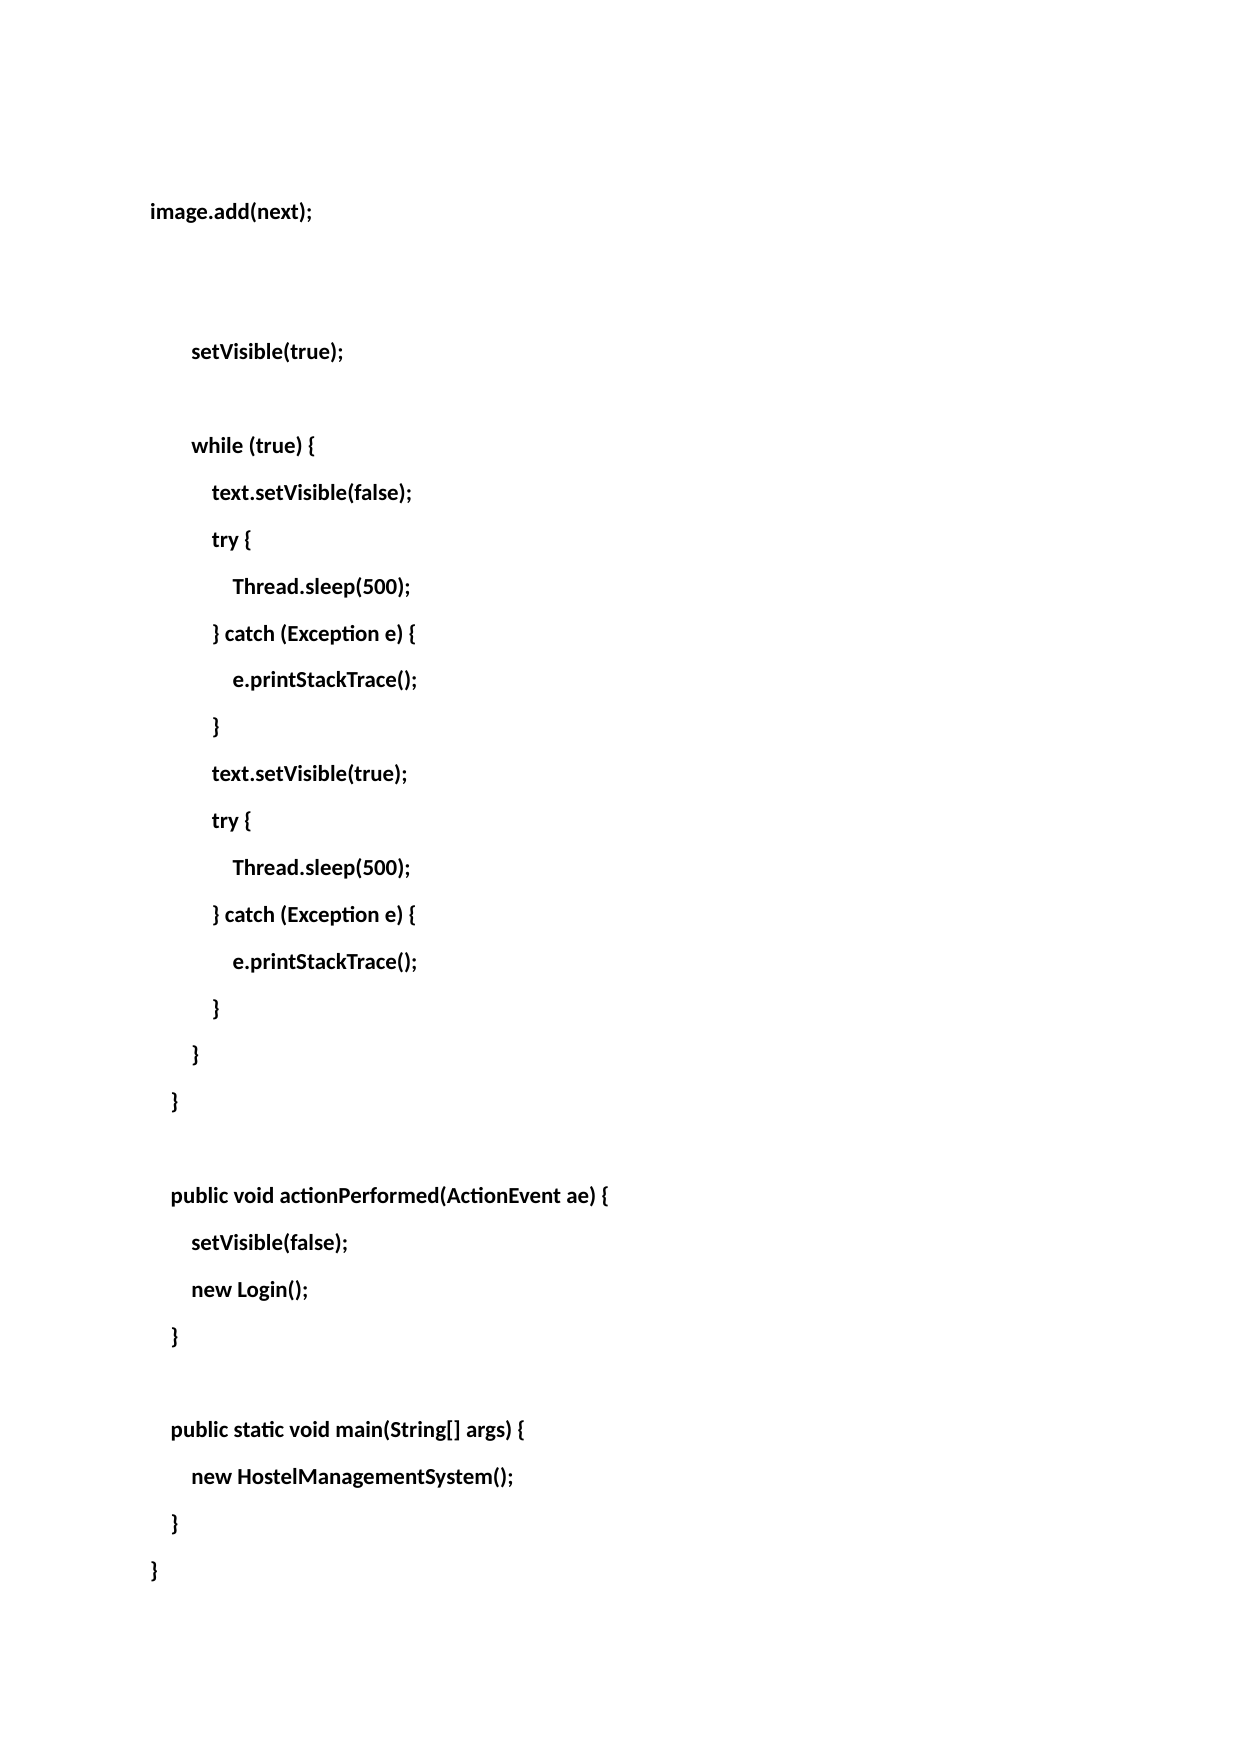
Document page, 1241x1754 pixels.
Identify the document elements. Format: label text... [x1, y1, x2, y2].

text } [150, 712, 1090, 741]
text while (true) { [150, 431, 1090, 459]
text } [150, 1322, 1090, 1350]
text } [150, 1509, 1090, 1537]
text try { [150, 806, 1090, 834]
text setVisible(false); [150, 1228, 1090, 1256]
text } [150, 1041, 1090, 1069]
text new Login(); [150, 1275, 1090, 1303]
text Thread.sleep(500); [150, 853, 1090, 881]
text setVisible(true); [150, 337, 1090, 366]
text e.printStackTrace(); [150, 666, 1090, 694]
text public void actionPerformed(ActionEvent ae) { [150, 1181, 1090, 1209]
text } catch (Exception e) { [150, 900, 1090, 928]
text text.setVisible(false); [150, 478, 1090, 506]
text } [150, 1087, 1090, 1116]
text public static void main(String[] args) { [150, 1416, 1090, 1444]
text } catch (Exception e) { [150, 619, 1090, 647]
text Thread.sleep(500); [150, 572, 1090, 600]
text e.printStackTrace(); [150, 947, 1090, 975]
text image.add(next); [150, 197, 1090, 225]
text } [150, 1556, 1090, 1584]
text text.setVisible(true); [150, 759, 1090, 787]
text new HostelManagementSystem(); [150, 1462, 1090, 1491]
text try { [150, 525, 1090, 553]
text } [150, 994, 1090, 1022]
